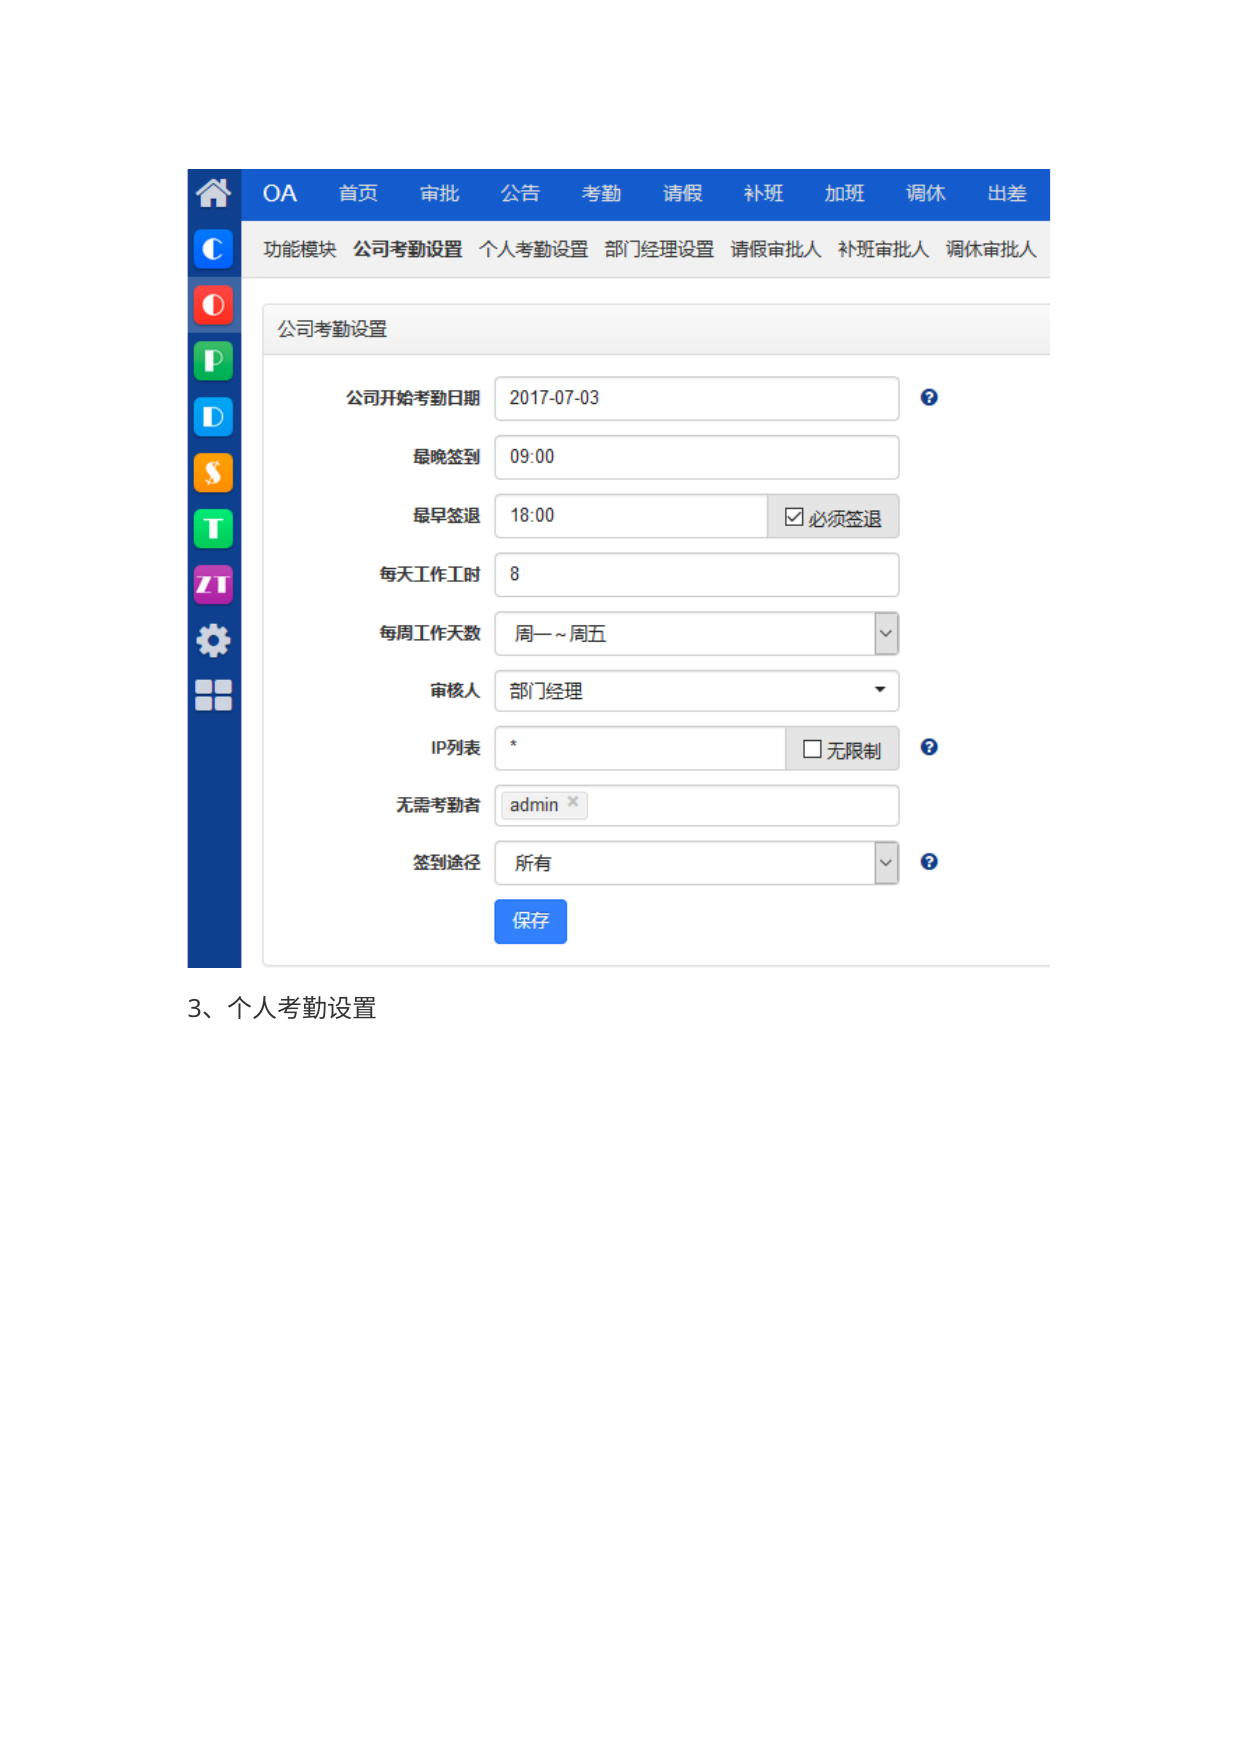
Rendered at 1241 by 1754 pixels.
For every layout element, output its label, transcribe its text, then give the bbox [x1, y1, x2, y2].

picture [187, 169, 1050, 968]
text 3、个人考勤设置 [187, 974, 1053, 1039]
